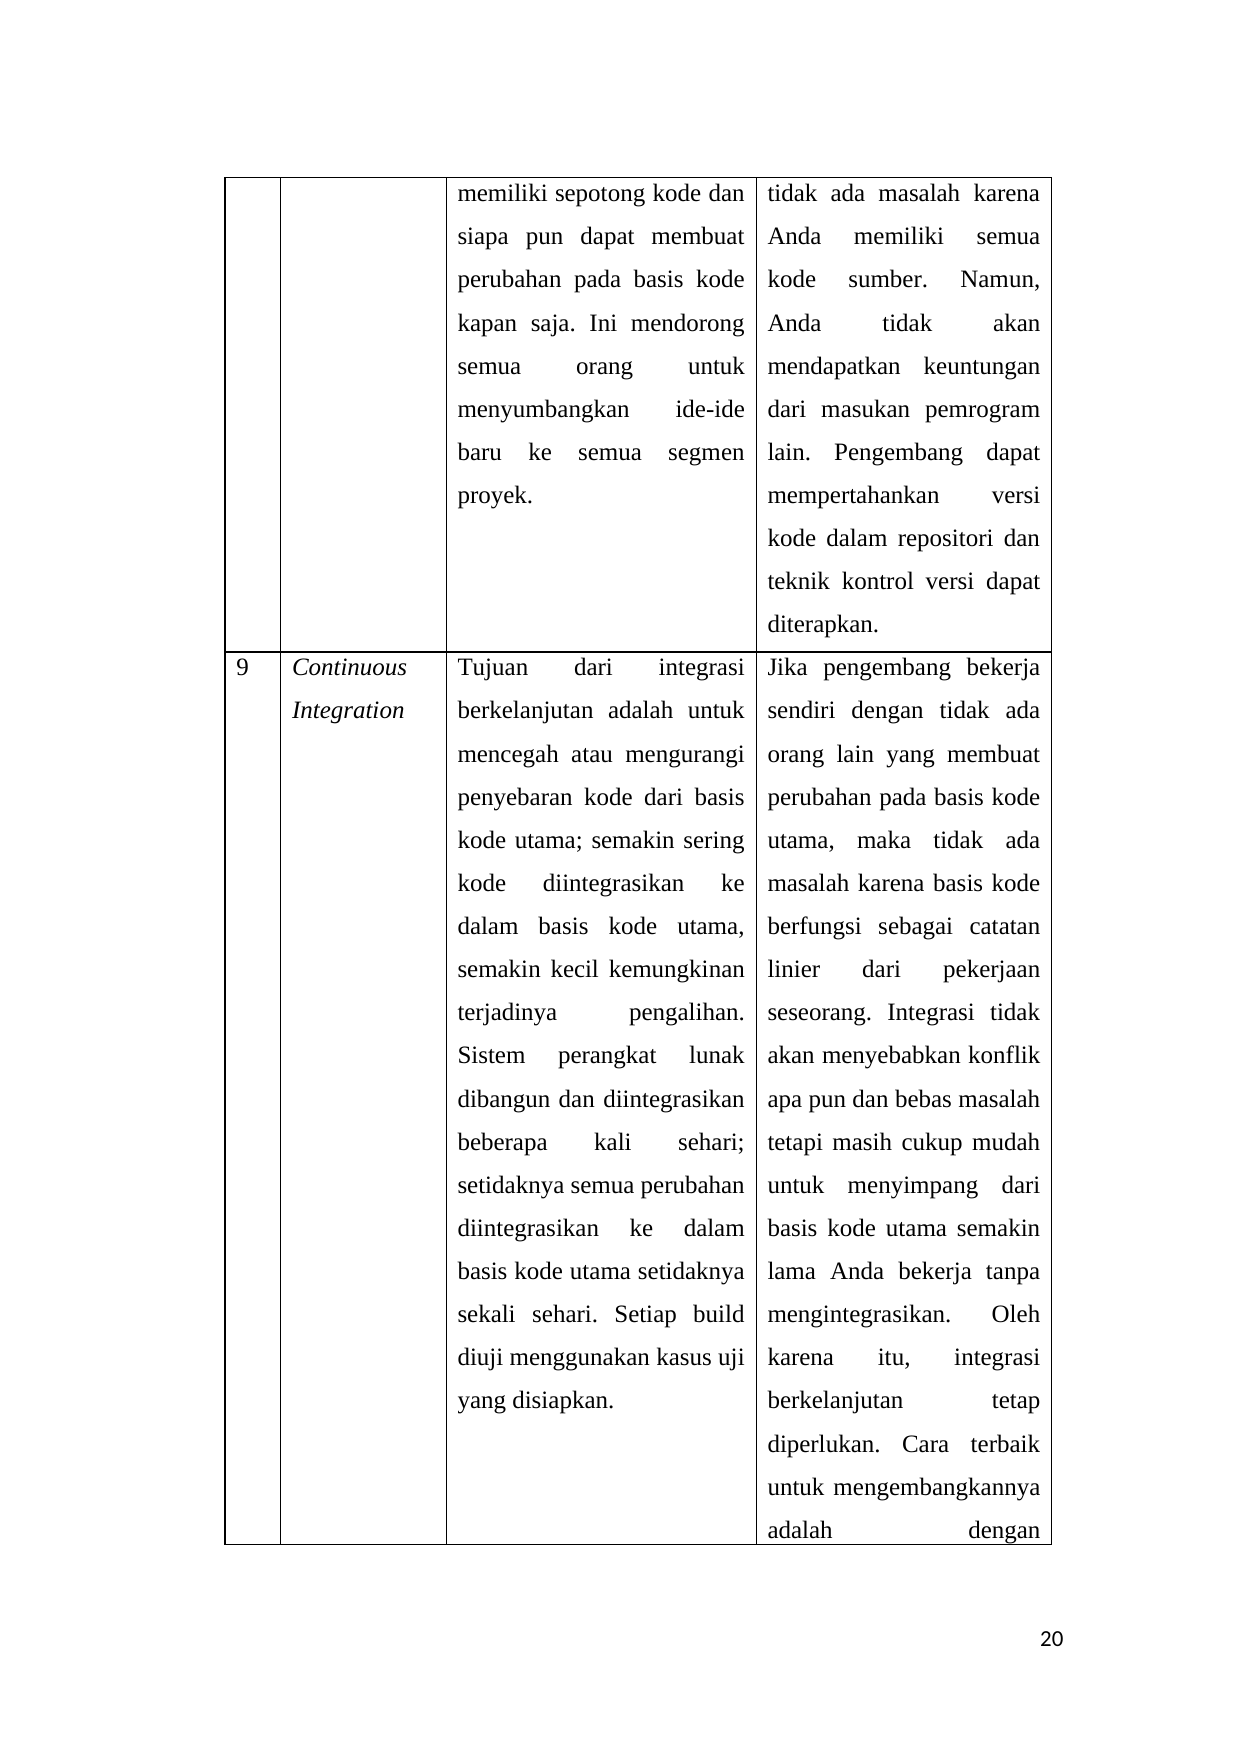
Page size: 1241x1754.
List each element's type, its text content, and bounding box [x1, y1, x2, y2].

table_cell 9 [226, 653, 280, 1544]
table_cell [281, 178, 446, 651]
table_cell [281, 653, 446, 1544]
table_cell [757, 653, 1051, 1544]
table_cell 8 [226, 178, 280, 651]
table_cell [447, 178, 756, 651]
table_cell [757, 178, 1051, 651]
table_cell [447, 653, 756, 1544]
